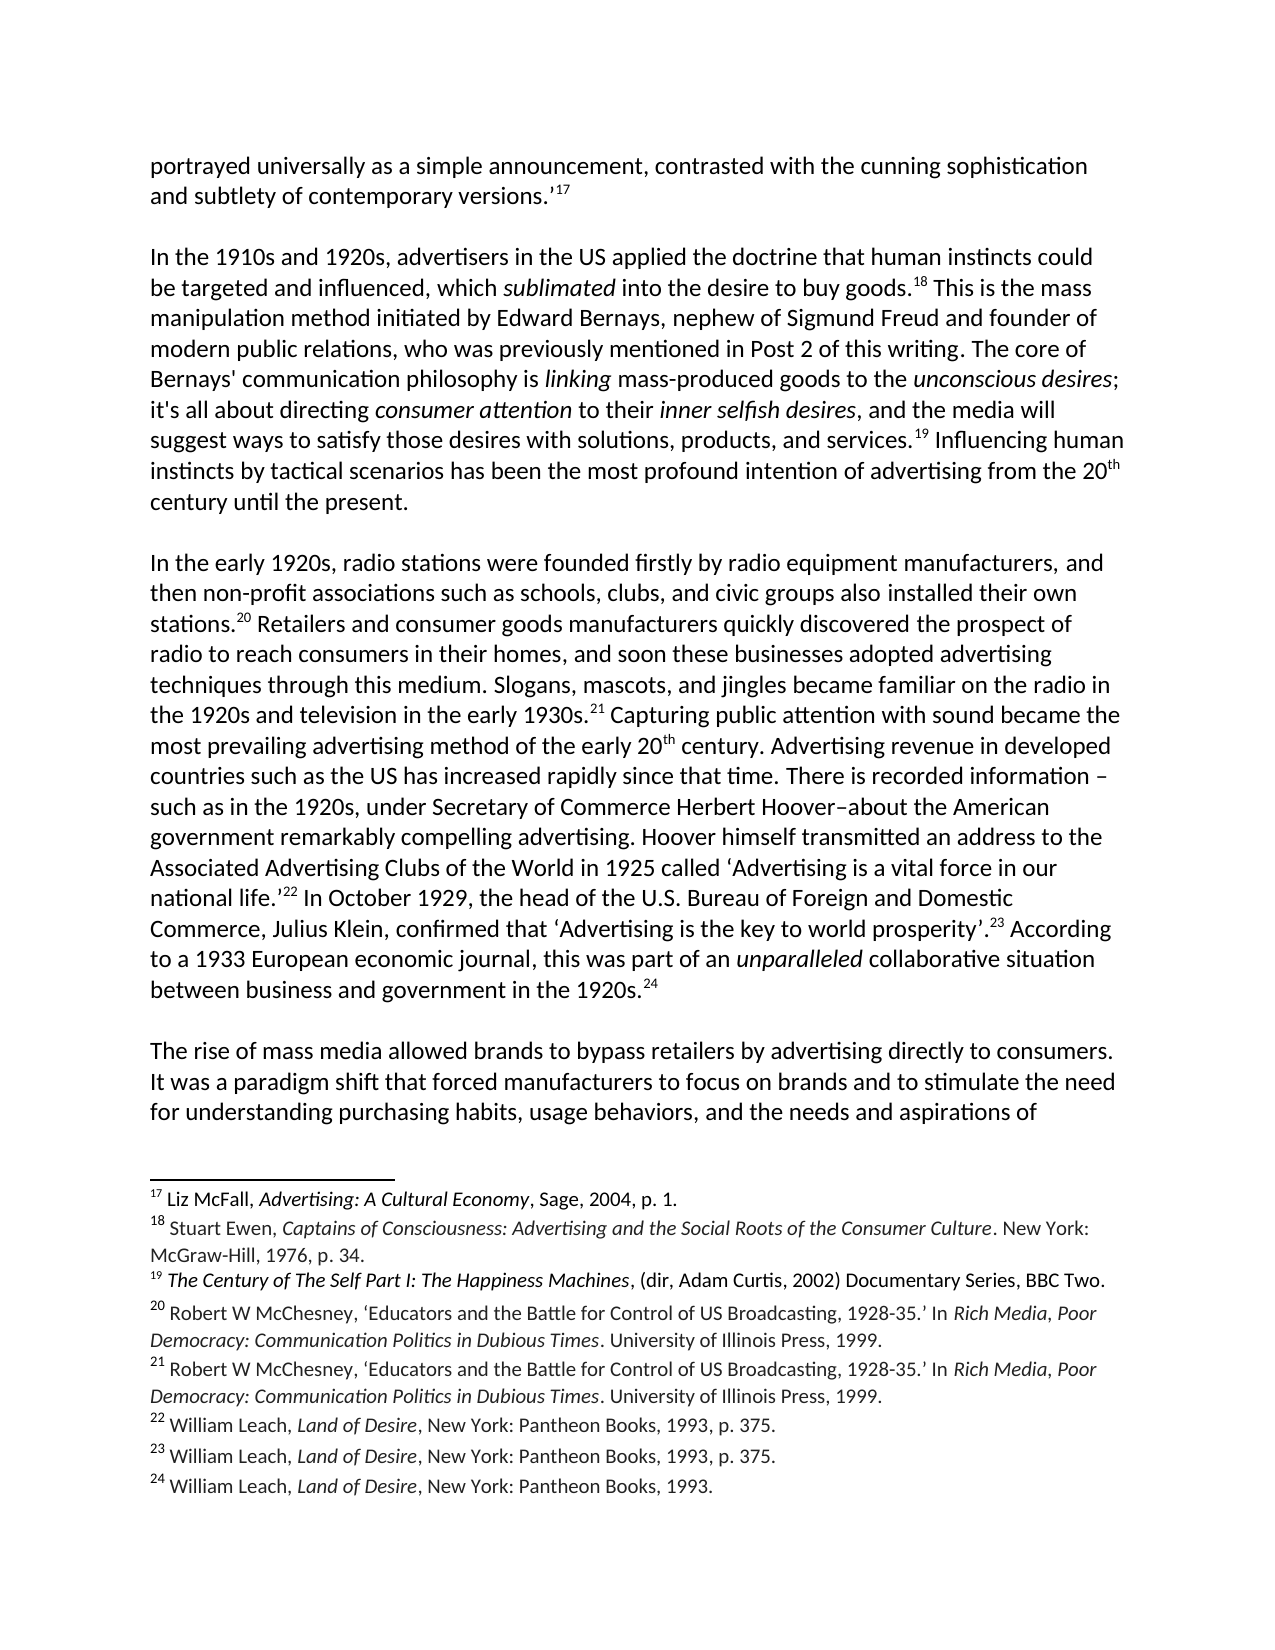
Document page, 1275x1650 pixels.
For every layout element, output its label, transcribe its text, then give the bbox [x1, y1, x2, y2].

text In the early 1920s, radio stations were founded firstly by radio equipment manufacturers, and then non-profit associations such as schools, clubs, and civic groups also installed their own stations. Retailers and consumer goods manufacturers quickly discovered the prospect of radio to reach consumers in their homes, and soon these businesses adopted advertising techniques through this medium. Slogans, mascots, and jingles became familiar on the radio in the 1920s and television in the early 1930s. Capturing public attention with sound became the most prevailing advertising method of the early 20th century. Advertising revenue in developed countries such as the US has increased rapidly since that time. There is recorded information – such as in the 1920s, under Secretary of Commerce Herbert Hoover–about the American government remarkably compelling advertising. Hoover himself transmitted an address to the Associated Advertising Clubs of the World in 1925 called ‘Advertising is a vital force in our national life.’ In October 1929, the head of the U.S. Bureau of Foreign and Domestic Commerce, Julius Klein, confirmed that ‘Advertising is the key to world prosperity’. According to a 1933 European economic journal, this was part of an unparalleled collaborative situation between business and government in the 1920s. [150, 547, 1125, 1004]
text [150, 150, 1125, 211]
text The rise of mass media allowed brands to bypass retailers by advertising directly to consumers. It was a paradigm shift that forced manufacturers to focus on brands and to stimulate the need for understanding purchasing habits, usage behaviors, and the needs and aspirations of consumers. The first series of radio drama was financed by soap producers. The genre became known as a soap opera. Before long, radio station owners realized that they could increase advertising revenue by selling 'airtime' in small chunks of seconds or minutes that could be sold to multiple businesses. By the 1930s, these packets of time for advertising became well known and were being sold by the station's geographical sales representatives. Starting from the era of radio advertising until today, the golden times or prime time has been generally sold at the highest prices which has been associated with the intensity of social attention. [150, 1035, 1125, 1127]
text In the 1910s and 1920s, advertisers in the US applied the doctrine that human instincts could be targeted and influenced, which sublimated into the desire to buy goods. This is the mass manipulation method initiated by Edward Bernays, nephew of Sigmund Freud and founder of modern public relations, who was previously mentioned in Post 2 of this writing. The core of Bernays' communication philosophy is linking mass-produced goods to the unconscious desires; it's all about directing consumer attention to their inner selfish desires, and the media will suggest ways to satisfy those desires with solutions, products, and services. Influencing human instincts by tactical scenarios has been the most profound intention of advertising from the 20th century until the present. [150, 242, 1125, 516]
